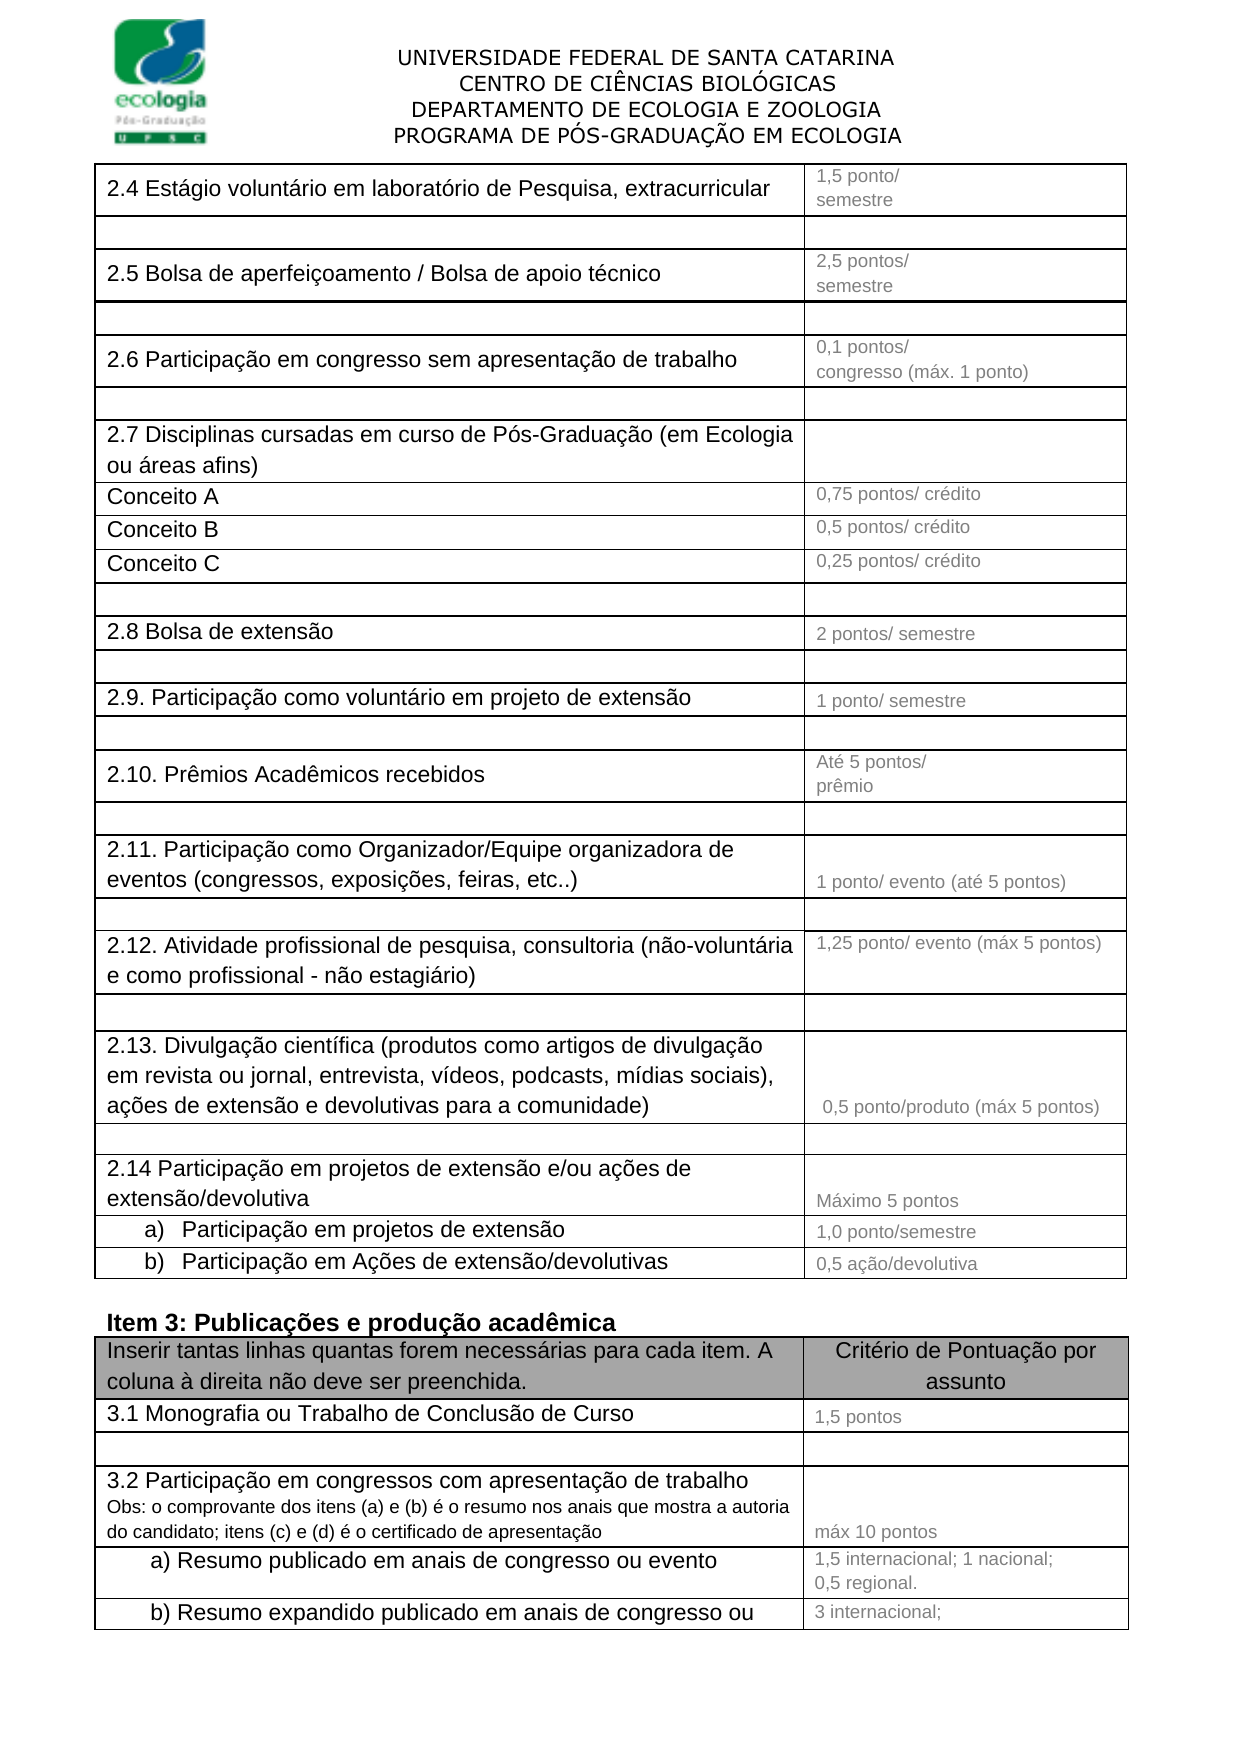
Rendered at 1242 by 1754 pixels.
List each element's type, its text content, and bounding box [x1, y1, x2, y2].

table_cell 1,25 ponto/ evento (máx 5 pontos) [805, 932, 1126, 992]
table_cell 1,5 pontos [804, 1400, 1128, 1431]
table_cell [805, 1124, 1126, 1154]
table_cell 1,5 internacional; 1 nacional; 0,5 regional. [804, 1548, 1128, 1598]
table_cell 0,25 pontos/ crédito [805, 550, 1126, 582]
table_cell 0,5 pontos/ crédito [805, 516, 1126, 548]
table_cell [805, 303, 1126, 334]
table_cell [96, 717, 804, 748]
table_cell 0,5 ponto/produto (máx 5 pontos) [805, 1032, 1126, 1123]
table_cell 2.9. Participação como voluntário em projeto de extensão [96, 684, 804, 715]
text Item 3: Publicações e produção acadêmica [106, 1308, 1135, 1336]
table_cell [805, 995, 1126, 1030]
table_cell 1,5 ponto/ semestre [805, 165, 1126, 215]
table_cell Conceito C [96, 550, 804, 582]
table_cell 2.12. Atividade profissional de pesquisa, consultoria (não-voluntária e como profissional - não estagiário) [96, 931, 804, 992]
table_cell 0,1 pontos/ congresso (máx. 1 ponto) [805, 336, 1126, 386]
table_cell b) Resumo expandido publicado em anais de congresso ou evento [96, 1599, 803, 1629]
table_cell 2.5 Bolsa de aperfeiçoamento / Bolsa de apoio técnico [96, 250, 804, 300]
table_cell Máximo 5 pontos [805, 1155, 1126, 1215]
table_cell 0,5 ação/devolutiva [805, 1248, 1126, 1278]
table_cell [805, 217, 1126, 248]
table_cell 2.6 Participação em congresso sem apresentação de trabalho [96, 336, 804, 386]
table_header Critério de Pontuação por assunto [804, 1338, 1128, 1398]
table_cell 2.4 Estágio voluntário em laboratório de Pesquisa, extracurricular [96, 165, 804, 215]
table_cell 0,75 pontos/ crédito [805, 483, 1126, 515]
table_cell [805, 651, 1126, 682]
table_cell [96, 1124, 804, 1154]
table_cell [805, 717, 1126, 748]
table_cell [805, 803, 1126, 834]
table_cell Participação em projetos de extensão [96, 1216, 804, 1247]
table_cell Conceito B [96, 516, 804, 548]
table_cell 2.13. Divulgação científica (produtos como artigos de divulgação em revista ou jornal, entrevista, vídeos, podcasts, mídias sociais), ações de extensão e devolutivas para a comunidade) [96, 1032, 804, 1123]
table_cell 3 internacional; 1 nacional; 0,5 regional. [804, 1599, 1128, 1629]
table_cell 2.14 Participação em projetos de extensão e/ou ações de extensão/devolutiva [96, 1155, 804, 1215]
picture [109, 19, 212, 148]
table_cell [96, 388, 804, 419]
table_cell 1 ponto/ semestre [805, 684, 1126, 715]
table_cell [96, 584, 804, 615]
table_cell 3.1 Monografia ou Trabalho de Conclusão de Curso [96, 1400, 803, 1431]
table_cell [804, 1433, 1128, 1464]
table_cell a) Resumo publicado em anais de congresso ou evento [96, 1548, 803, 1598]
table_cell [96, 995, 804, 1030]
table_cell [96, 217, 804, 248]
table_cell [96, 651, 804, 682]
table_header Inserir tantas linhas quantas forem necessárias para cada item. A coluna à direita não deve ser preenchida. [96, 1338, 803, 1398]
table_cell 2 pontos/ semestre [805, 617, 1126, 648]
table_cell [96, 303, 804, 334]
table_cell [805, 584, 1126, 615]
table_cell [96, 1433, 803, 1464]
table_cell máx 10 pontos [804, 1467, 1128, 1546]
table_cell 2.10. Prêmios Acadêmicos recebidos [96, 751, 804, 801]
table_cell Conceito A [96, 483, 804, 515]
table_cell [805, 421, 1126, 482]
table_cell [96, 899, 804, 930]
table_cell Participação em Ações de extensão/devolutivas [96, 1248, 804, 1278]
table_cell 2,5 pontos/ semestre [805, 250, 1126, 300]
table_cell [805, 899, 1126, 930]
table_cell [96, 803, 804, 834]
table_cell 2.11. Participação como Organizador/Equipe organizadora de eventos (congressos, exposições, feiras, etc..) [96, 836, 804, 897]
table_cell 1 ponto/ evento (até 5 pontos) [805, 836, 1126, 897]
table_cell [805, 388, 1126, 419]
table_cell Até 5 pontos/ prêmio [805, 751, 1126, 801]
table_cell 2.8 Bolsa de extensão [96, 617, 804, 648]
table_cell 3.2 Participação em congressos com apresentação de trabalho Obs: o comprovante dos itens (a) e (b) é o resumo nos anais que mostra a autoria do candidato; itens (c) e (d) é o certificado de apresentação [96, 1467, 803, 1546]
table_cell 1,0 ponto/semestre [805, 1216, 1126, 1247]
table_cell 2.7 Disciplinas cursadas em curso de Pós-Graduação (em Ecologia ou áreas afins) [96, 421, 804, 482]
